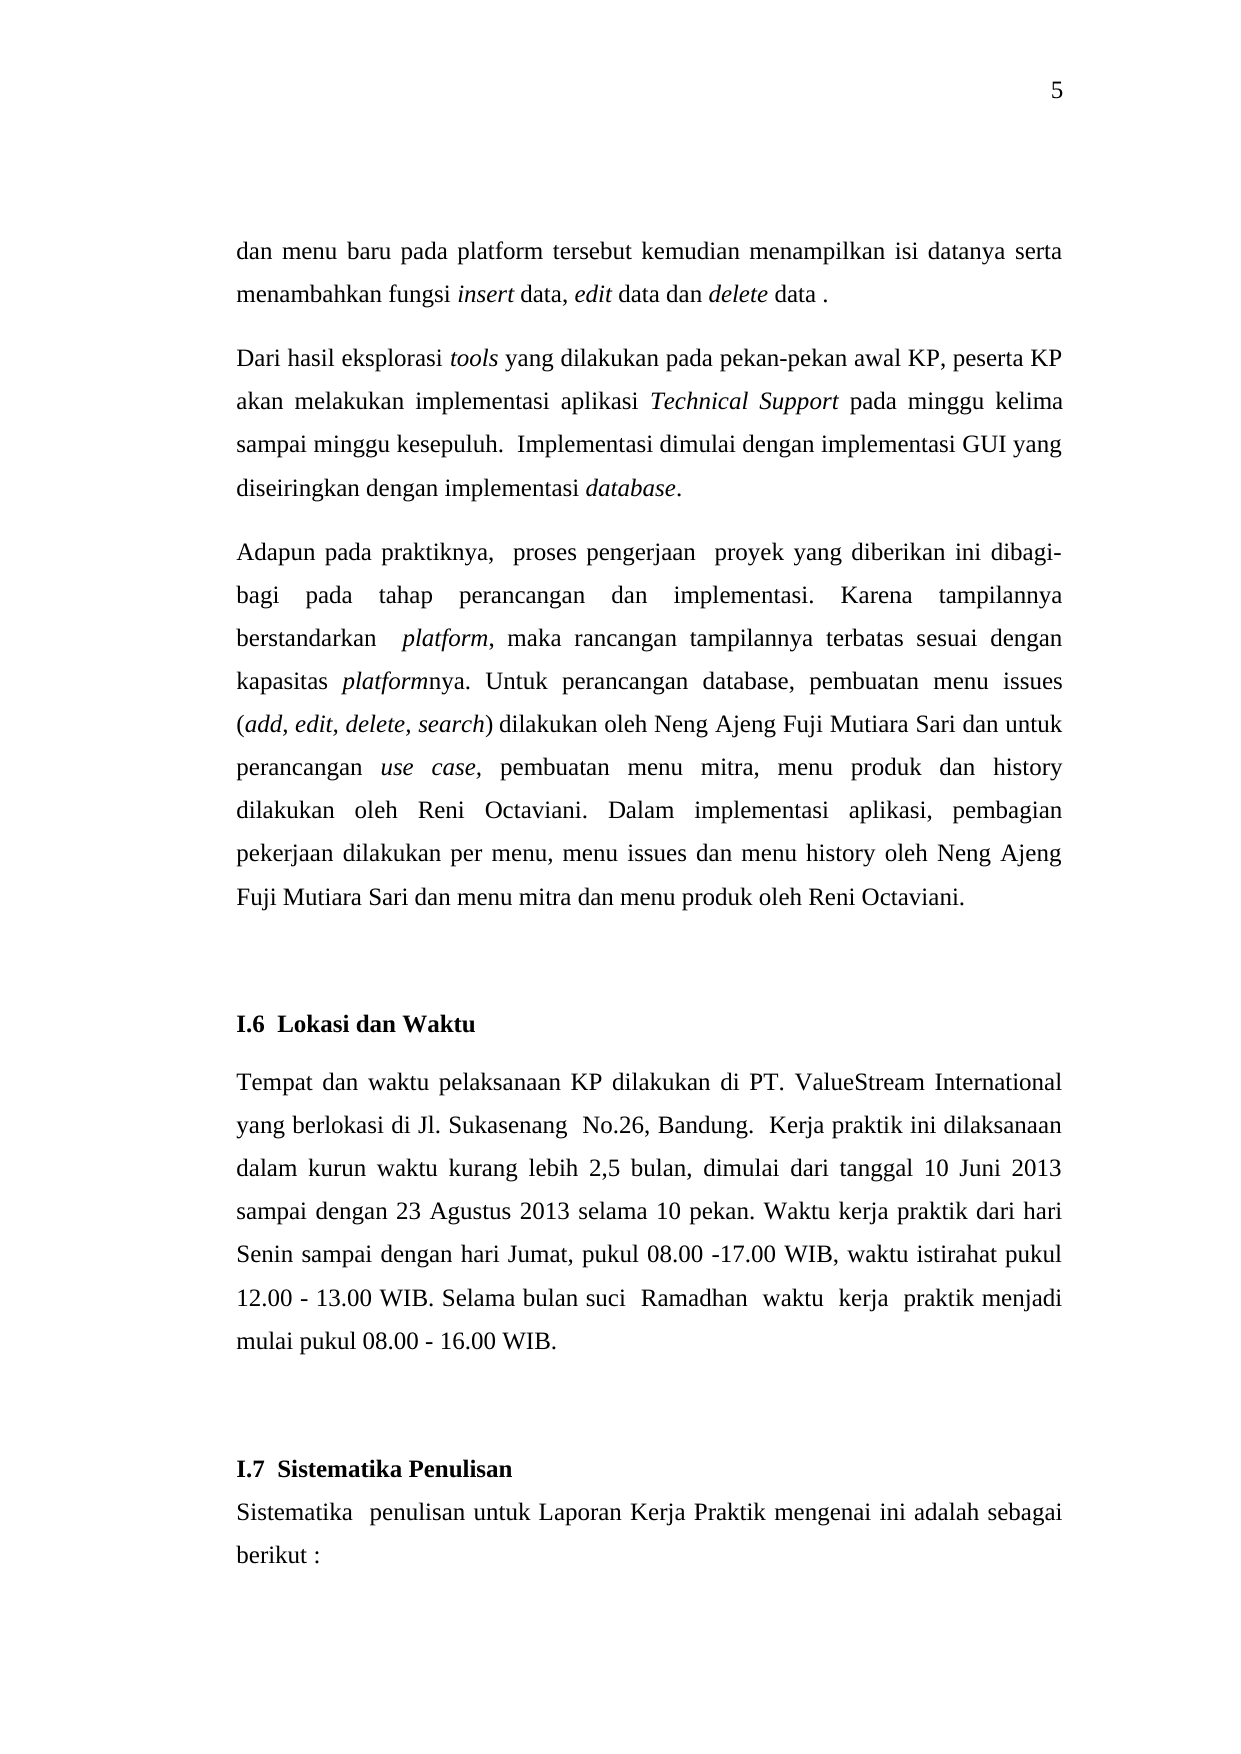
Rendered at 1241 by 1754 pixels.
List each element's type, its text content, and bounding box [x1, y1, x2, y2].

text Adapun pada praktiknya, proses pengerjaan proyek yang diberikan ini dibagi-bagi pada tahap perancangan dan implementasi. Karena tampilannya berstandarkan platform, maka rancangan tampilannya terbatas sesuai dengan kapasitas platformnya. Untuk perancangan database, pembuatan menu issues (add, edit, delete, search) dilakukan oleh Neng Ajeng Fuji Mutiara Sari dan untuk perancangan use case, pembuatan menu mitra, menu produk dan history dilakukan oleh Reni Octaviani. Dalam implementasi aplikasi, pembagian pekerjaan dilakukan per menu, menu issues dan menu history oleh Neng Ajeng Fuji Mutiara Sari dan menu mitra dan menu produk oleh Reni Octaviani. [236, 537, 1063, 910]
subtitle I.7 Sistematika Penulisan [236, 1454, 1063, 1482]
subtitle I.6 Lokasi dan Waktu [236, 1009, 1063, 1038]
text Sistematika penulisan untuk Laporan Kerja Praktik mengenai ini adalah sebagai berikut : [236, 1497, 1063, 1569]
text Tempat dan waktu pelaksanaan KP dilakukan di PT. ValueStream International yang berlokasi di Jl. Sukasenang No.26, Bandung. Kerja praktik ini dilaksanaan dalam kurun waktu kurang lebih 2,5 bulan, dimulai dari tanggal 10 Juni 2013 sampai dengan 23 Agustus 2013 selama 10 pekan. Waktu kerja praktik dari hari Senin sampai dengan hari Jumat, pukul 08.00 -17.00 WIB, waktu istirahat pukul 12.00 - 13.00 WIB. Selama bulan suci Ramadhan waktu kerja praktik menjadi mulai pukul 08.00 - 16.00 WIB. [236, 1067, 1063, 1354]
text Dari hasil eksplorasi tools yang dilakukan pada pekan-pekan awal KP, peserta KP akan melakukan implementasi aplikasi Technical Support pada minggu kelima sampai minggu kesepuluh. Implementasi dimulai dengan implementasi GUI yang diseiringkan dengan implementasi database. [236, 343, 1063, 501]
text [236, 236, 1063, 308]
